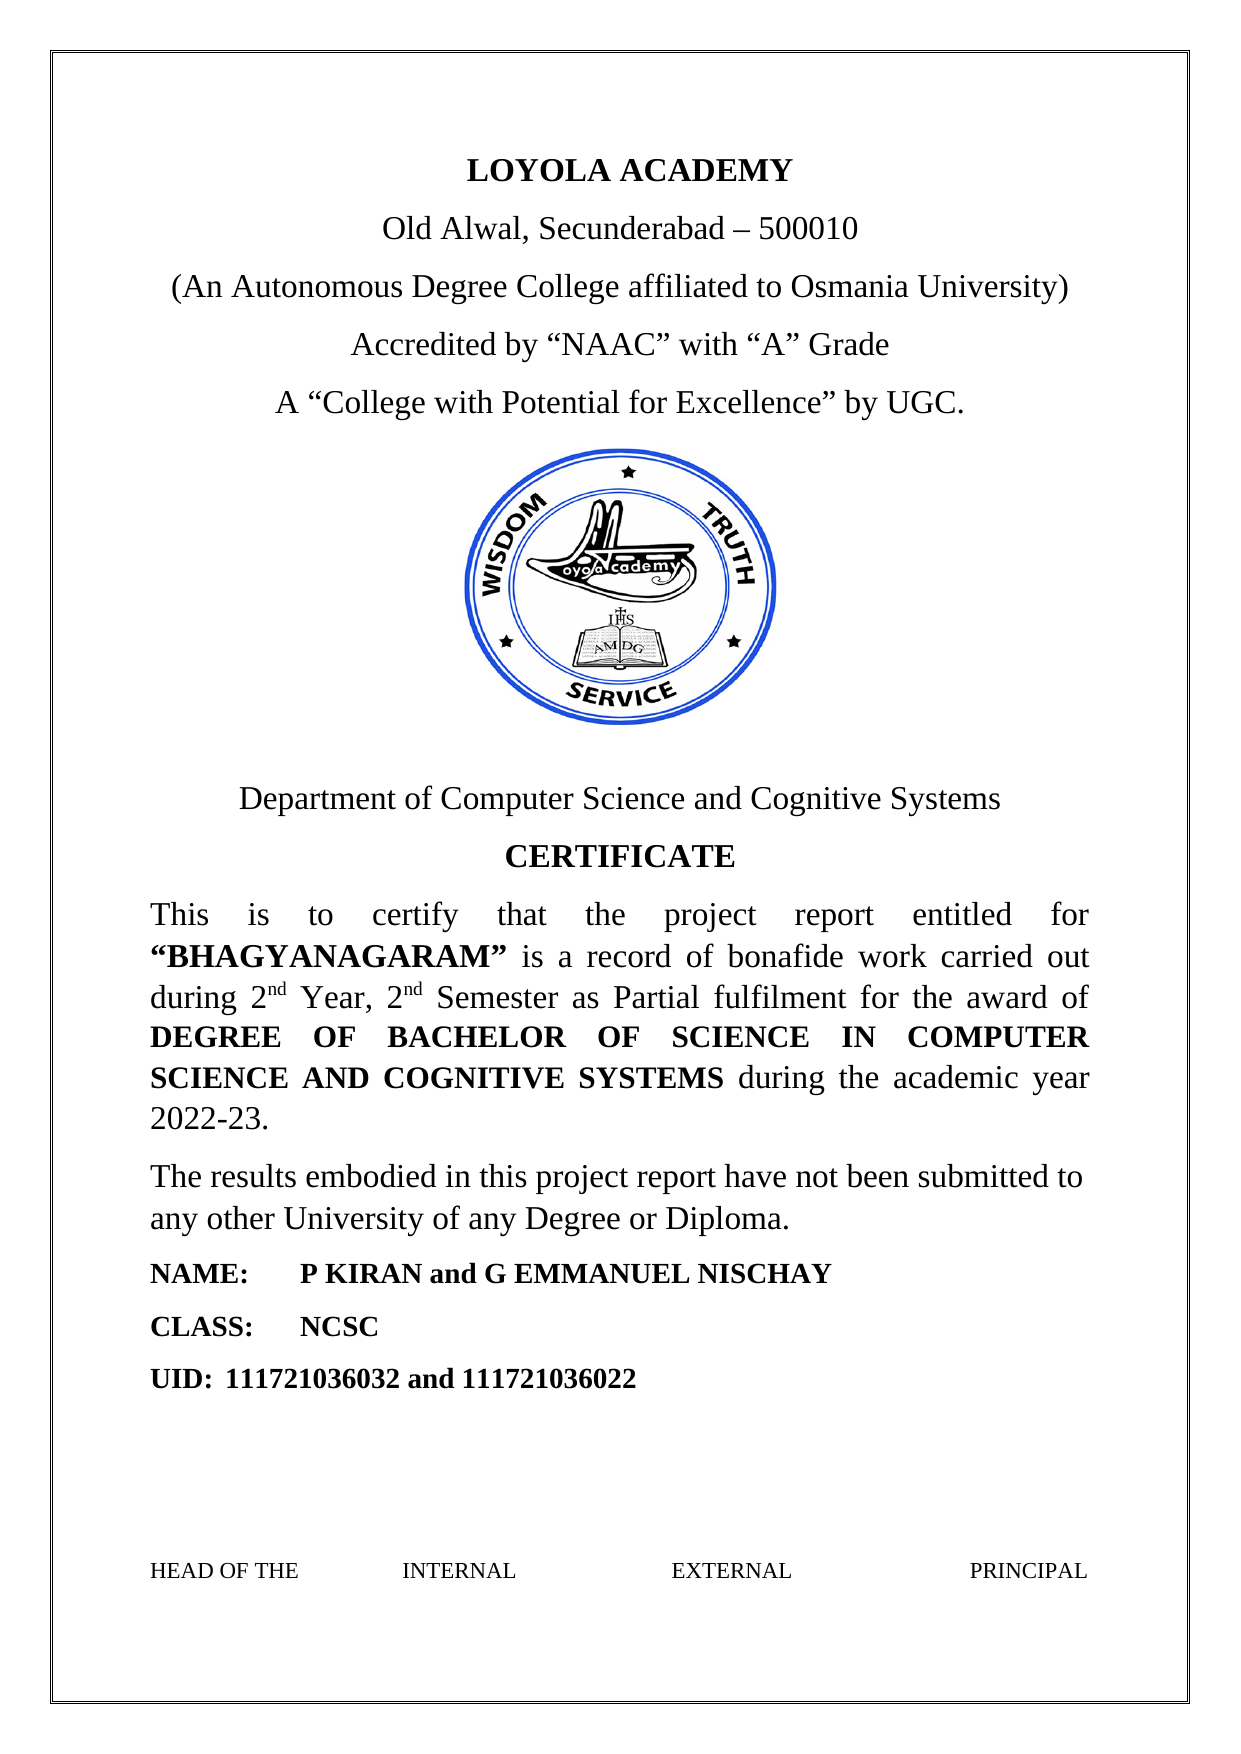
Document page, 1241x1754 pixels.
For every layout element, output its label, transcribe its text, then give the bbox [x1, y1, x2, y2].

picture [311, 422, 929, 752]
text Department of Computer Science and Cognitive Systems [150, 778, 1090, 817]
text NAME: P KIRAN and G EMMANUEL NISCHAY [150, 1256, 1090, 1289]
text (An Autonomous Degree College affiliated to Osmania University) [150, 266, 1090, 304]
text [150, 382, 1090, 759]
text This is to certify that the project report entitled for “BHAGYANAGARAM” is a record of bonafide work carried out during 2nd Year, 2nd Semester as Partial fulfilment for the award of DEGREE OF BACHELOR OF SCIENCE IN COMPUTER SCIENCE AND COGNITIVE SYSTEMS during the academic year 2022-23. [150, 894, 1090, 1137]
text CERTIFICATE [150, 836, 1090, 875]
text Old Alwal, Secunderabad – 500010 [150, 208, 1090, 246]
text UID: 111721036032 and 111721036022 [150, 1362, 1090, 1395]
text HEAD OF THE INTERNAL EXTERNAL PRINCIPAL [150, 1557, 1090, 1584]
text CLASS: NCSC [150, 1309, 1090, 1342]
text Accredited by “NAAC” with “A” Grade [150, 324, 1090, 362]
text The results embodied in this project report have not been submitted to any other University of any Degree or Diploma. [150, 1157, 1090, 1236]
text LOYOLA ACADEMY [150, 150, 1090, 188]
